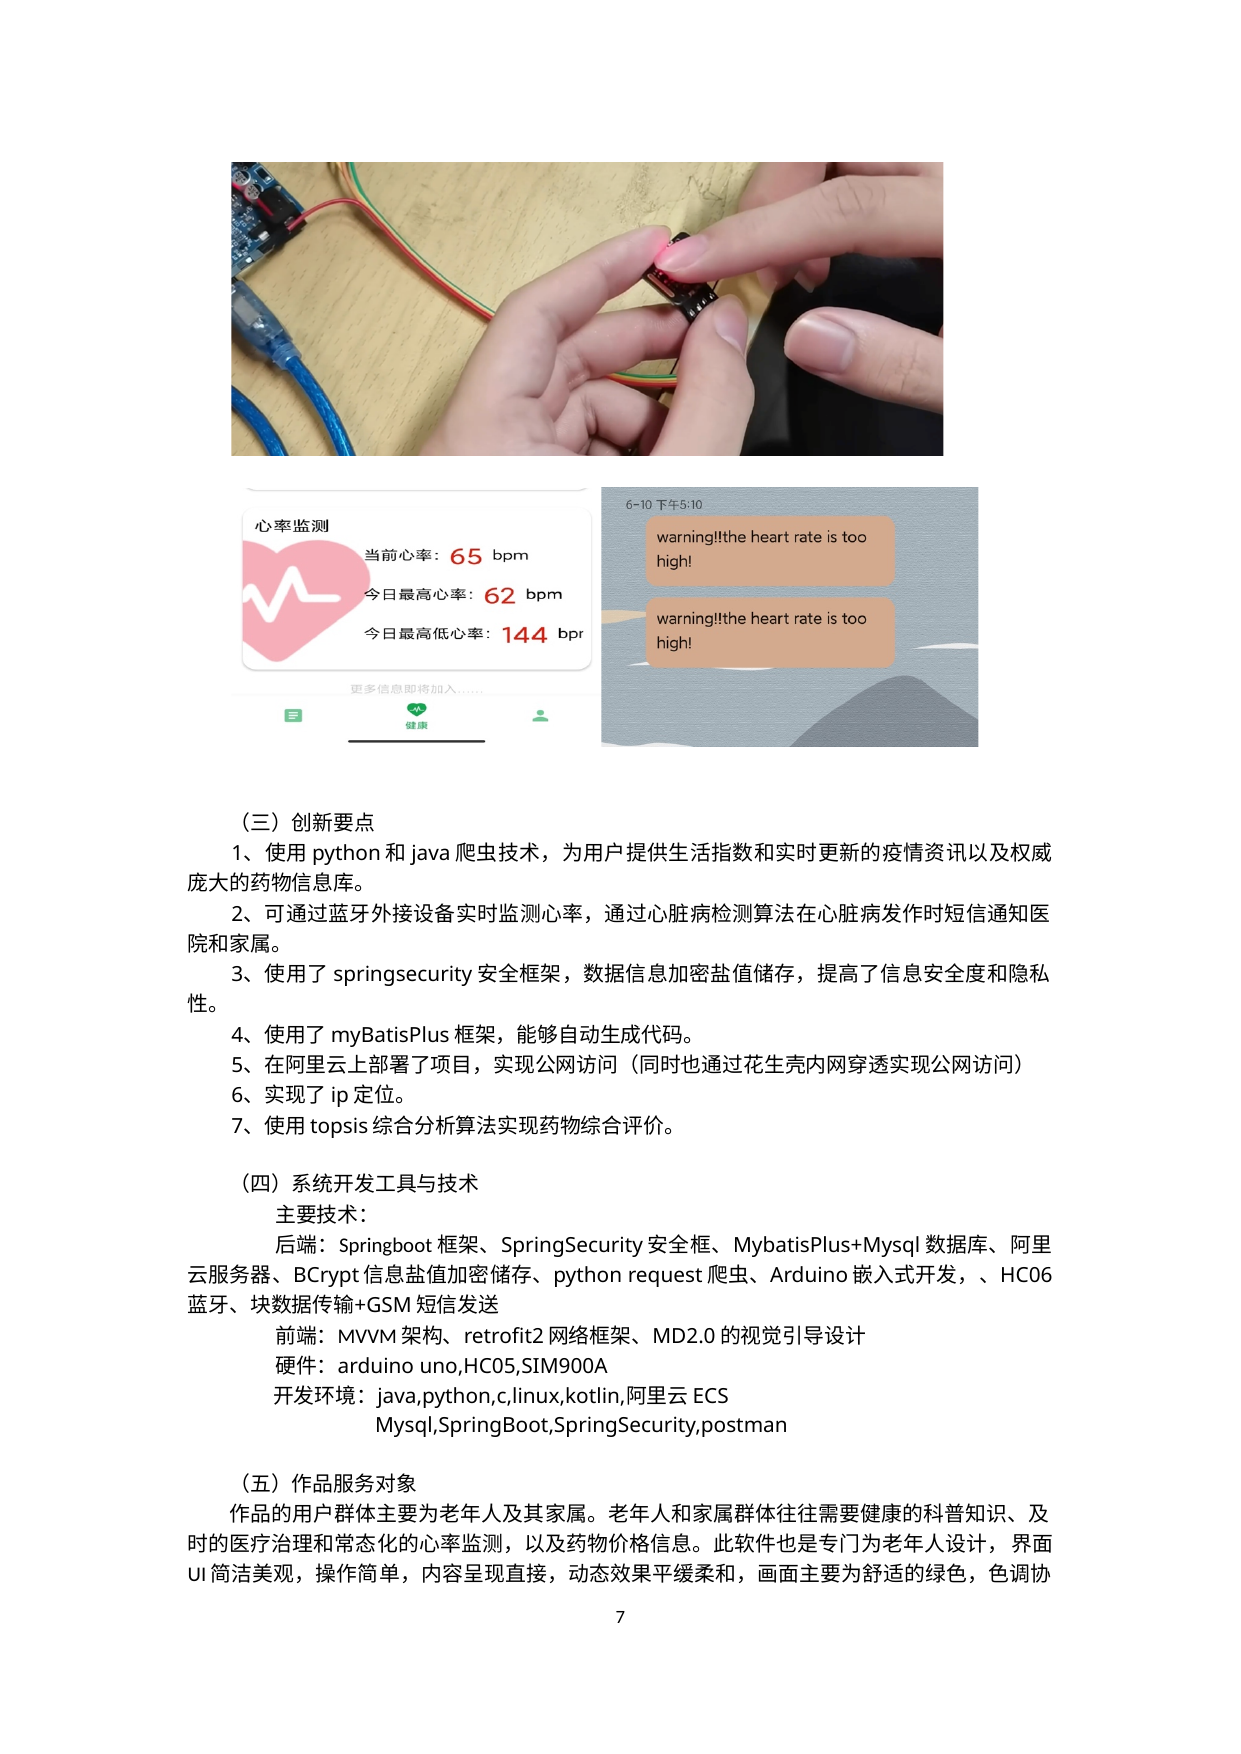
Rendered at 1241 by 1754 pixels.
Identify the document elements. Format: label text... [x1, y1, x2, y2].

text 2、可通过蓝牙外接设备实时监测心率，通过心脏病检测算法在心脏病发作时短信通知医院和家属。 [187, 897, 1053, 957]
text Mysql,SpringBoot,SpringSecurity,postman [229, 1410, 1053, 1438]
text （四）系统开发工具与技术 [187, 1168, 1053, 1198]
text 7、使用topsis综合分析算法实现药物综合评价。 [187, 1109, 1053, 1139]
text 后端：Springboot框架、SpringSecurity安全框、MybatisPlus+Mysql数据库、阿里云服务器、BCrypt信息盐值加密储存、python request爬虫、Arduino嵌入式开发，、HC06蓝牙、块数据传输+GSM短信发送 [187, 1228, 1053, 1319]
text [187, 1497, 1053, 1588]
text 主要技术： [231, 1198, 1053, 1228]
text 前端：MVVM架构、retrofit2网络框架、MD2.0的视觉引导设计 [187, 1319, 1053, 1349]
picture [231, 487, 979, 747]
text （三）创新要点 [187, 806, 1053, 836]
text 6、实现了ip定位。 [187, 1078, 1053, 1109]
text （五）作品服务对象 [187, 1467, 1053, 1497]
text 3、使用了springsecurity安全框架，数据信息加密盐值储存，提高了信息安全度和隐私性。 [187, 957, 1053, 1018]
text 硬件：arduino uno,HC05,SIM900A [187, 1349, 1053, 1379]
text 5、在阿里云上部署了项目，实现公网访问（同时也通过花生壳内网穿透实现公网访问） [187, 1048, 1053, 1078]
text 4、使用了myBatisPlus框架，能够自动生成代码。 [187, 1018, 1053, 1048]
text 1、使用python和java爬虫技术，为用户提供生活指数和实时更新的疫情资讯以及权威庞大的药物信息库。 [187, 836, 1053, 897]
text 开发环境：java,python,c,linux,kotlin,阿里云ECS [229, 1379, 1053, 1410]
picture [231, 162, 944, 456]
